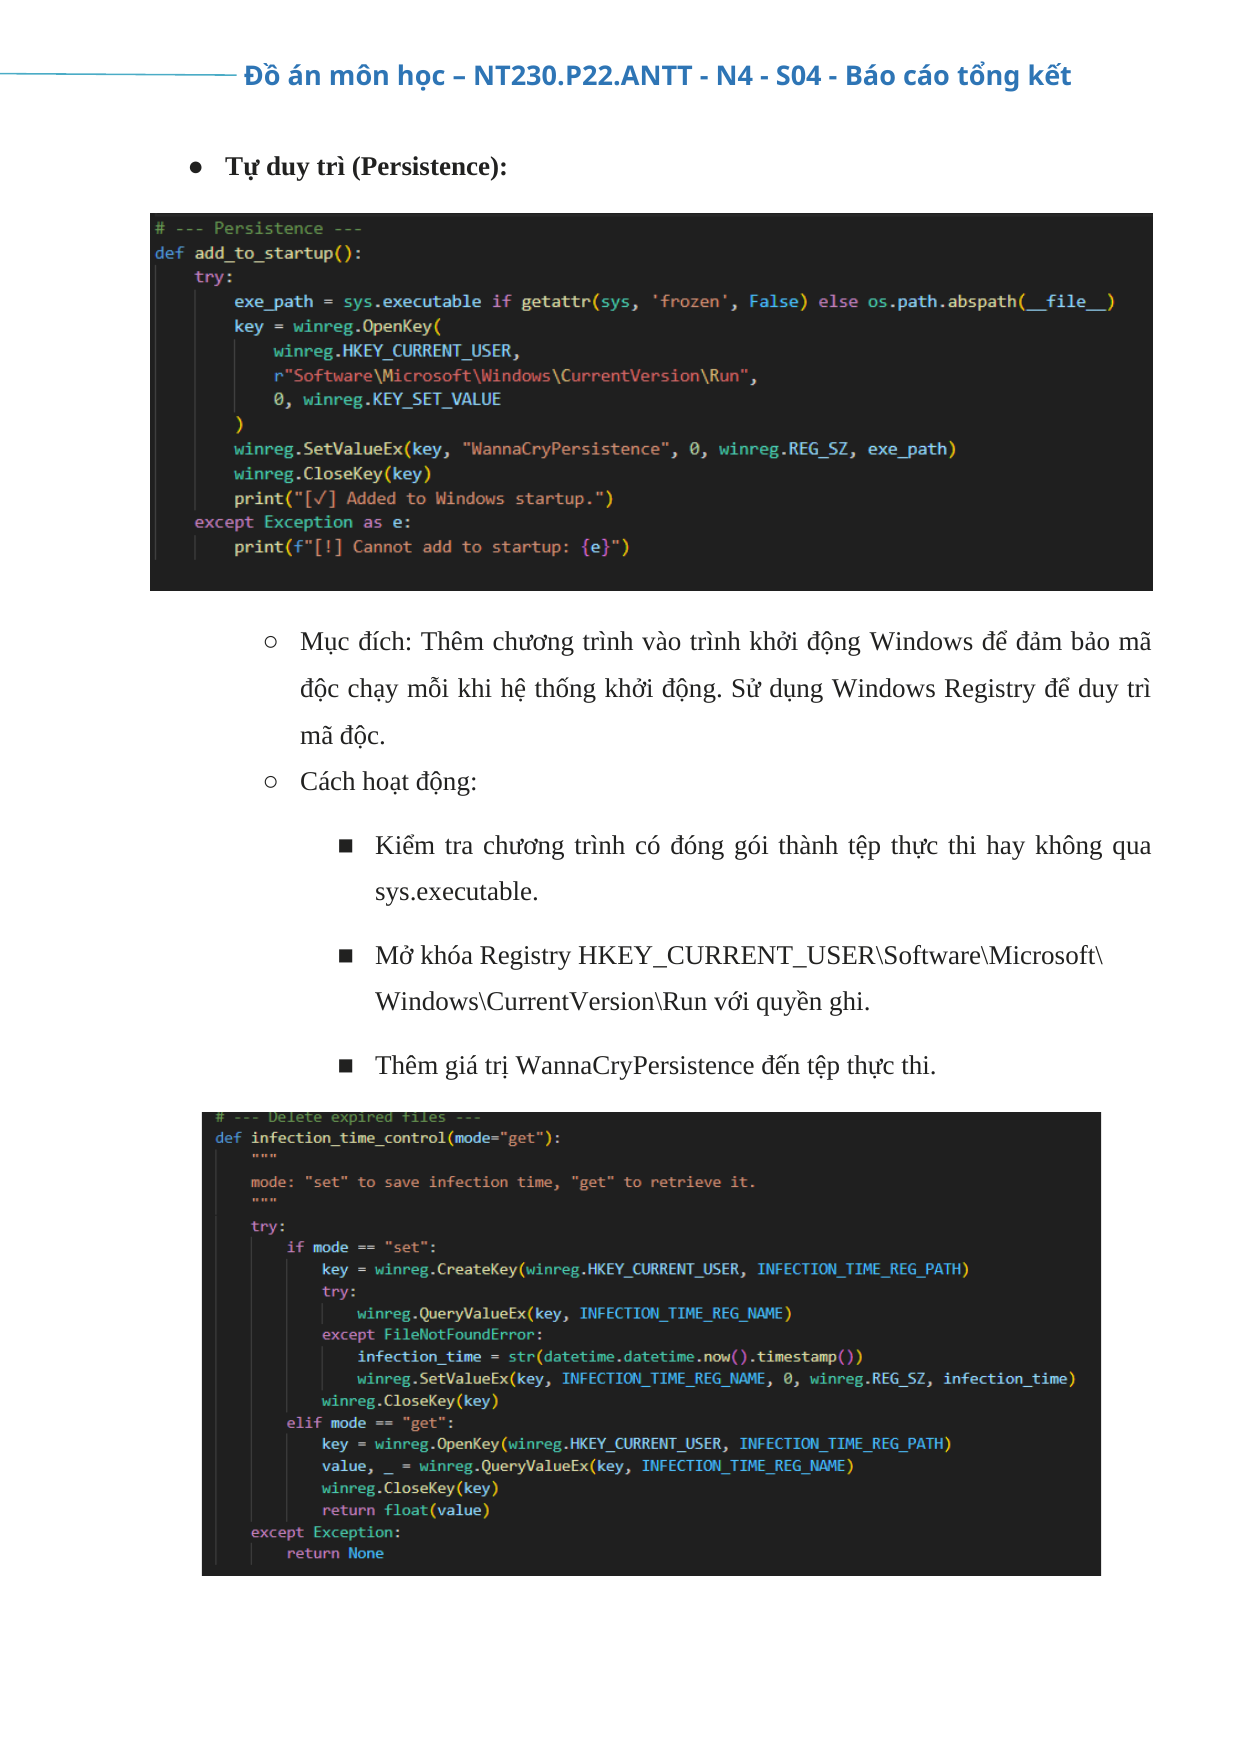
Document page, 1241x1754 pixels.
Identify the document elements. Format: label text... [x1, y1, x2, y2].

list Thêm giá trị WannaCryPersistence đến tệp thực thi. [337, 1049, 1153, 1080]
list Mở khóa Registry HKEY_CURRENT_USER\Software\Microsoft\Windows\CurrentVersion\Run với quyền ghi. [337, 939, 1153, 1017]
list Tự duy trì (Persistence): [187, 150, 1153, 181]
list Kiểm tra chương trình có đóng gói thành tệp thực thi hay không qua sys.executable. [337, 829, 1153, 907]
list Mục đích: Thêm chương trình vào trình khởi động Windows để đảm bảo mã độc chạy mỗi khi hệ thống khởi động. Sử dụng Windows Registry để duy trì mã độc. [262, 626, 1153, 750]
list Cách hoạt động: [262, 766, 1153, 797]
picture [201, 1112, 1102, 1576]
picture [150, 213, 1153, 591]
